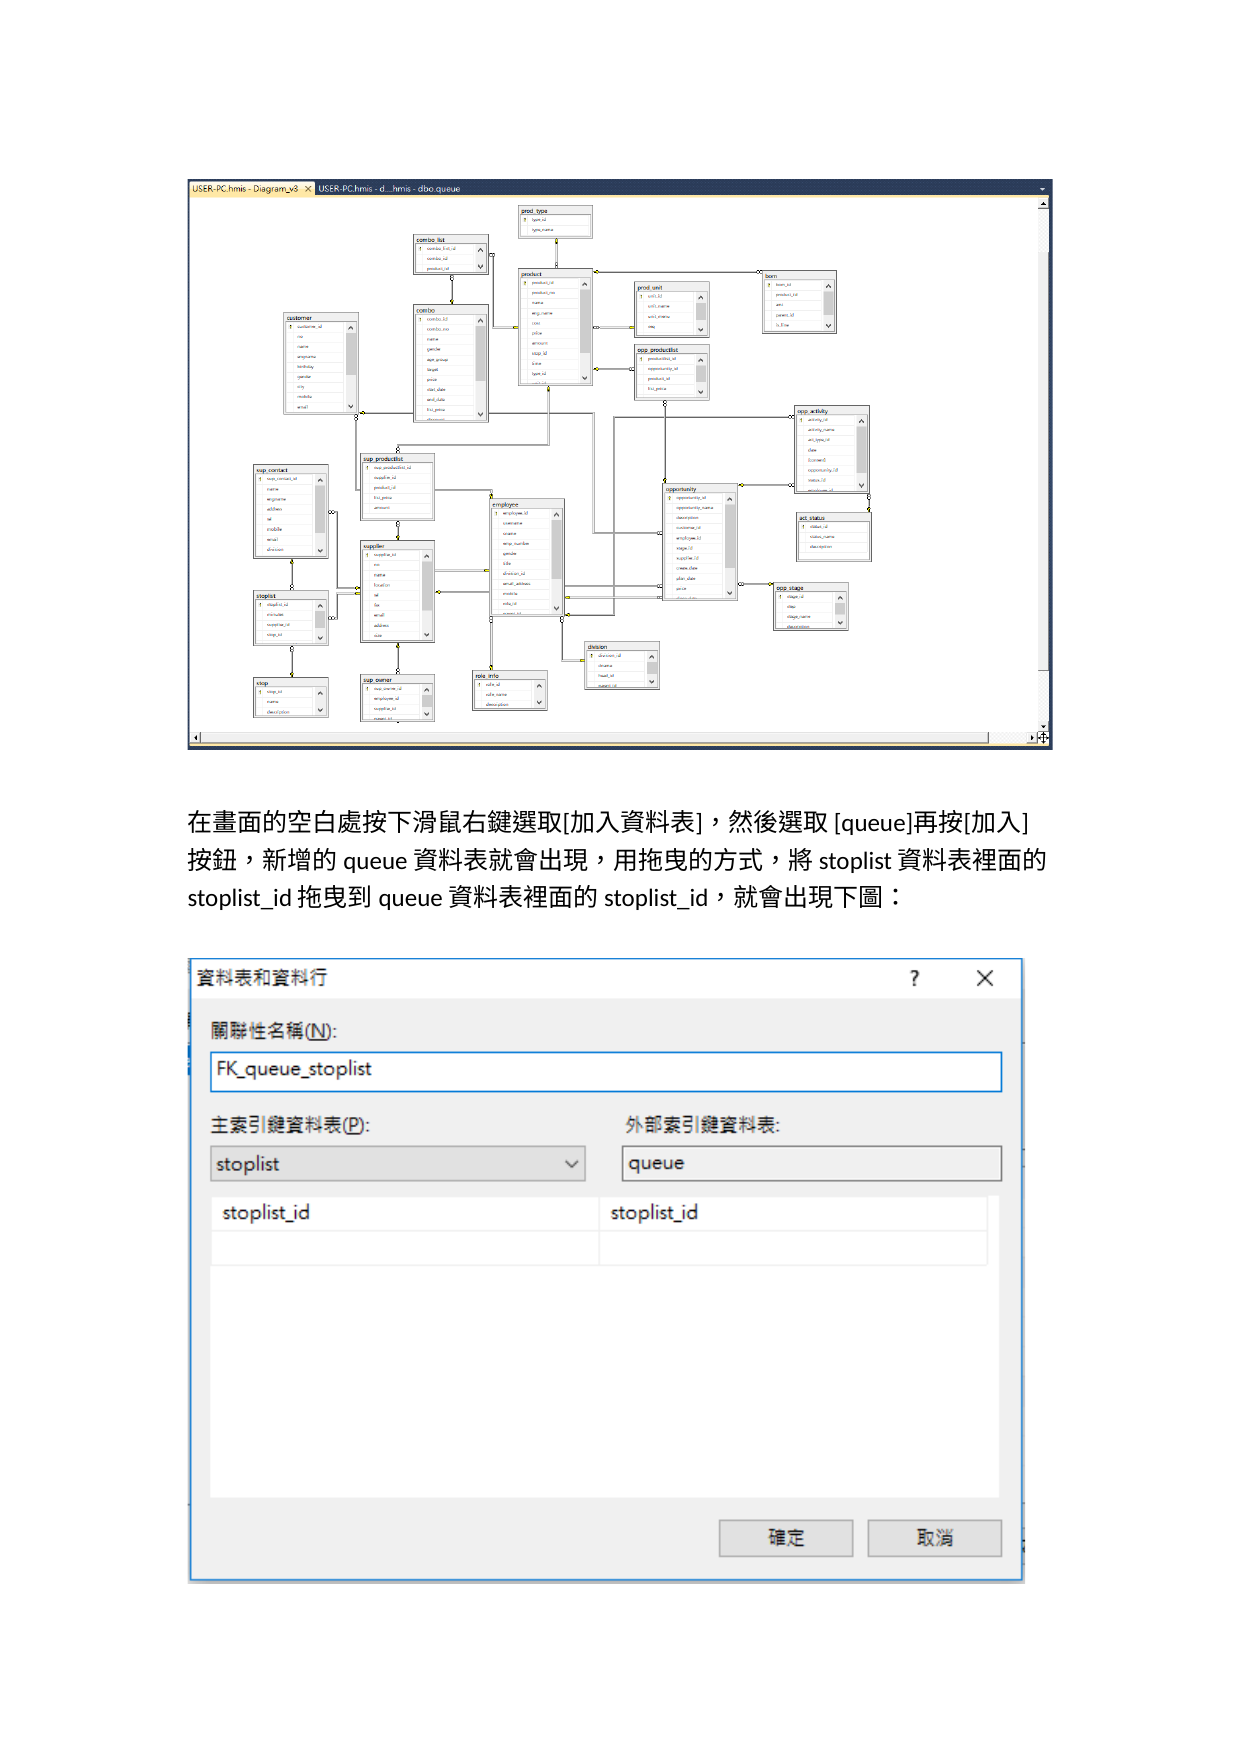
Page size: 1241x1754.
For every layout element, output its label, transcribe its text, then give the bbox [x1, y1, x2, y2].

picture [187, 958, 1025, 1584]
text 在畫面的空白處按下滑鼠右鍵選取[加入資料表]，然後選取 [queue]再按[加入]按鈕，新增的 queue 資料表就會出現，用拖曳的方式，將 stoplist 資料表裡面的 stoplist_id 拖曳到 queue 資料表裡面的 stoplist_id，就會出現下圖： [187, 802, 1053, 914]
picture [187, 179, 1053, 750]
